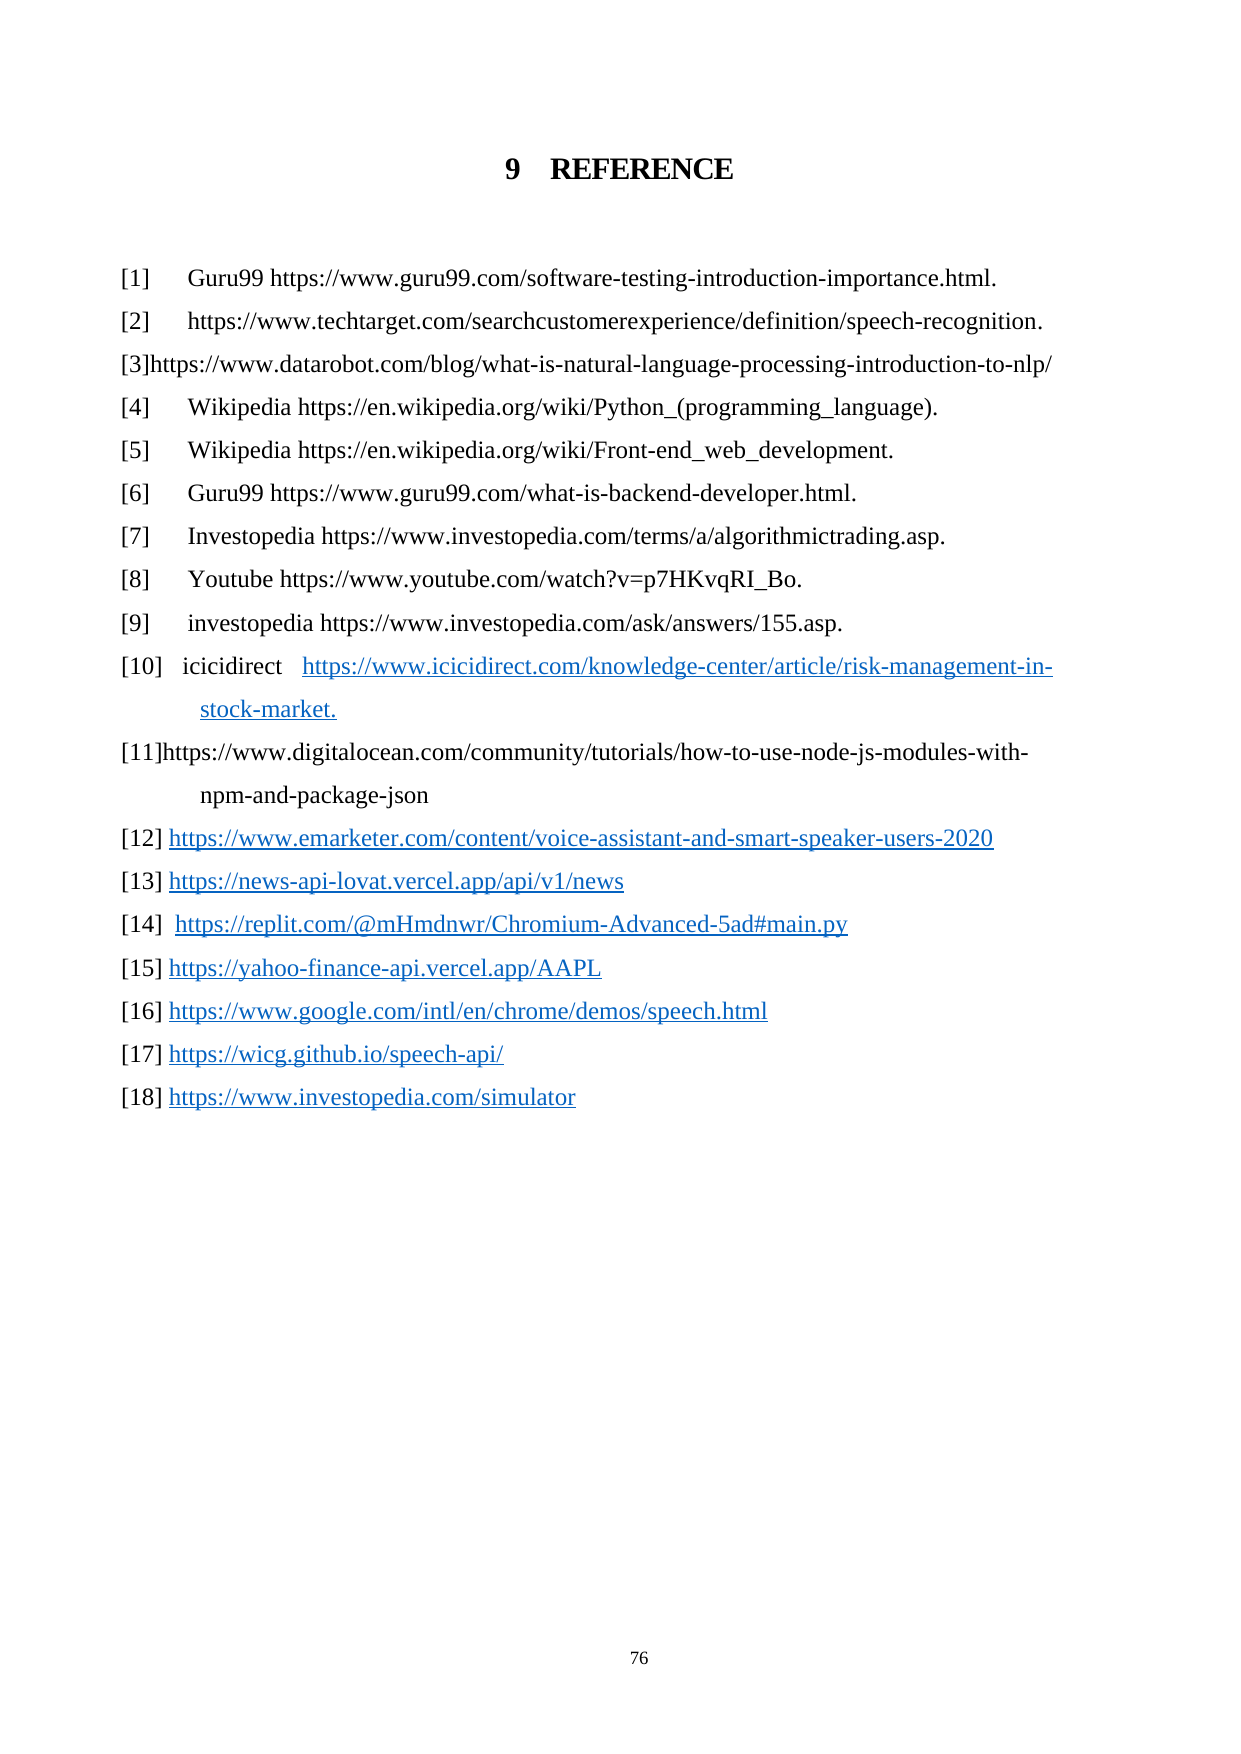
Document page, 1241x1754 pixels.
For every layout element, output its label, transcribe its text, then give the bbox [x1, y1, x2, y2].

text [3]https://www.datarobot.com/blog/what-is-natural-language-processing-introduction-to-nlp/ [121, 349, 1053, 378]
text [18] https://www.investopedia.com/simulator [121, 1082, 1053, 1111]
text [4] Wikipedia https://en.wikipedia.org/wiki/Python_(programming_language). [121, 392, 1053, 421]
text [6] Guru99 https://www.guru99.com/what-is-backend-developer.html. [121, 478, 1053, 507]
text [16] https://www.google.com/intl/en/chrome/demos/speech.html [121, 996, 1053, 1024]
text [7] Investopedia https://www.investopedia.com/terms/a/algorithmictrading.asp. [121, 521, 1053, 550]
text [2] https://www.techtarget.com/searchcustomerexperience/definition/speech-recognition. [121, 306, 1053, 334]
text [5] Wikipedia https://en.wikipedia.org/wiki/Front-end_web_development. [121, 435, 1053, 464]
text [11]https://www.digitalocean.com/community/tutorials/how-to-use-node-js-modules-with-npm-and-package-json [121, 737, 1053, 809]
text [1] Guru99 https://www.guru99.com/software-testing-introduction-importance.html. [121, 263, 1053, 291]
text [12] https://www.emarketer.com/content/voice-assistant-and-smart-speaker-users-2020 [121, 823, 1053, 852]
text [17] https://wicg.github.io/speech-api/ [121, 1039, 1053, 1068]
subtitle REFERENCE [187, 150, 1053, 186]
text [13] https://news-api-lovat.vercel.app/api/v1/news [121, 866, 1053, 895]
text [15] https://yahoo-finance-api.vercel.app/AAPL [121, 953, 1053, 981]
text [10] icicidirect https://www.icicidirect.com/knowledge-center/article/risk-management-in-stock-market. [121, 651, 1053, 723]
text [9] investopedia https://www.investopedia.com/ask/answers/155.asp. [121, 608, 1053, 636]
text [14] https://replit.com/@mHmdnwr/Chromium-Advanced-5ad#main.py [121, 909, 1053, 938]
text [8] Youtube https://www.youtube.com/watch?v=p7HKvqRI_Bo. [121, 564, 1053, 593]
